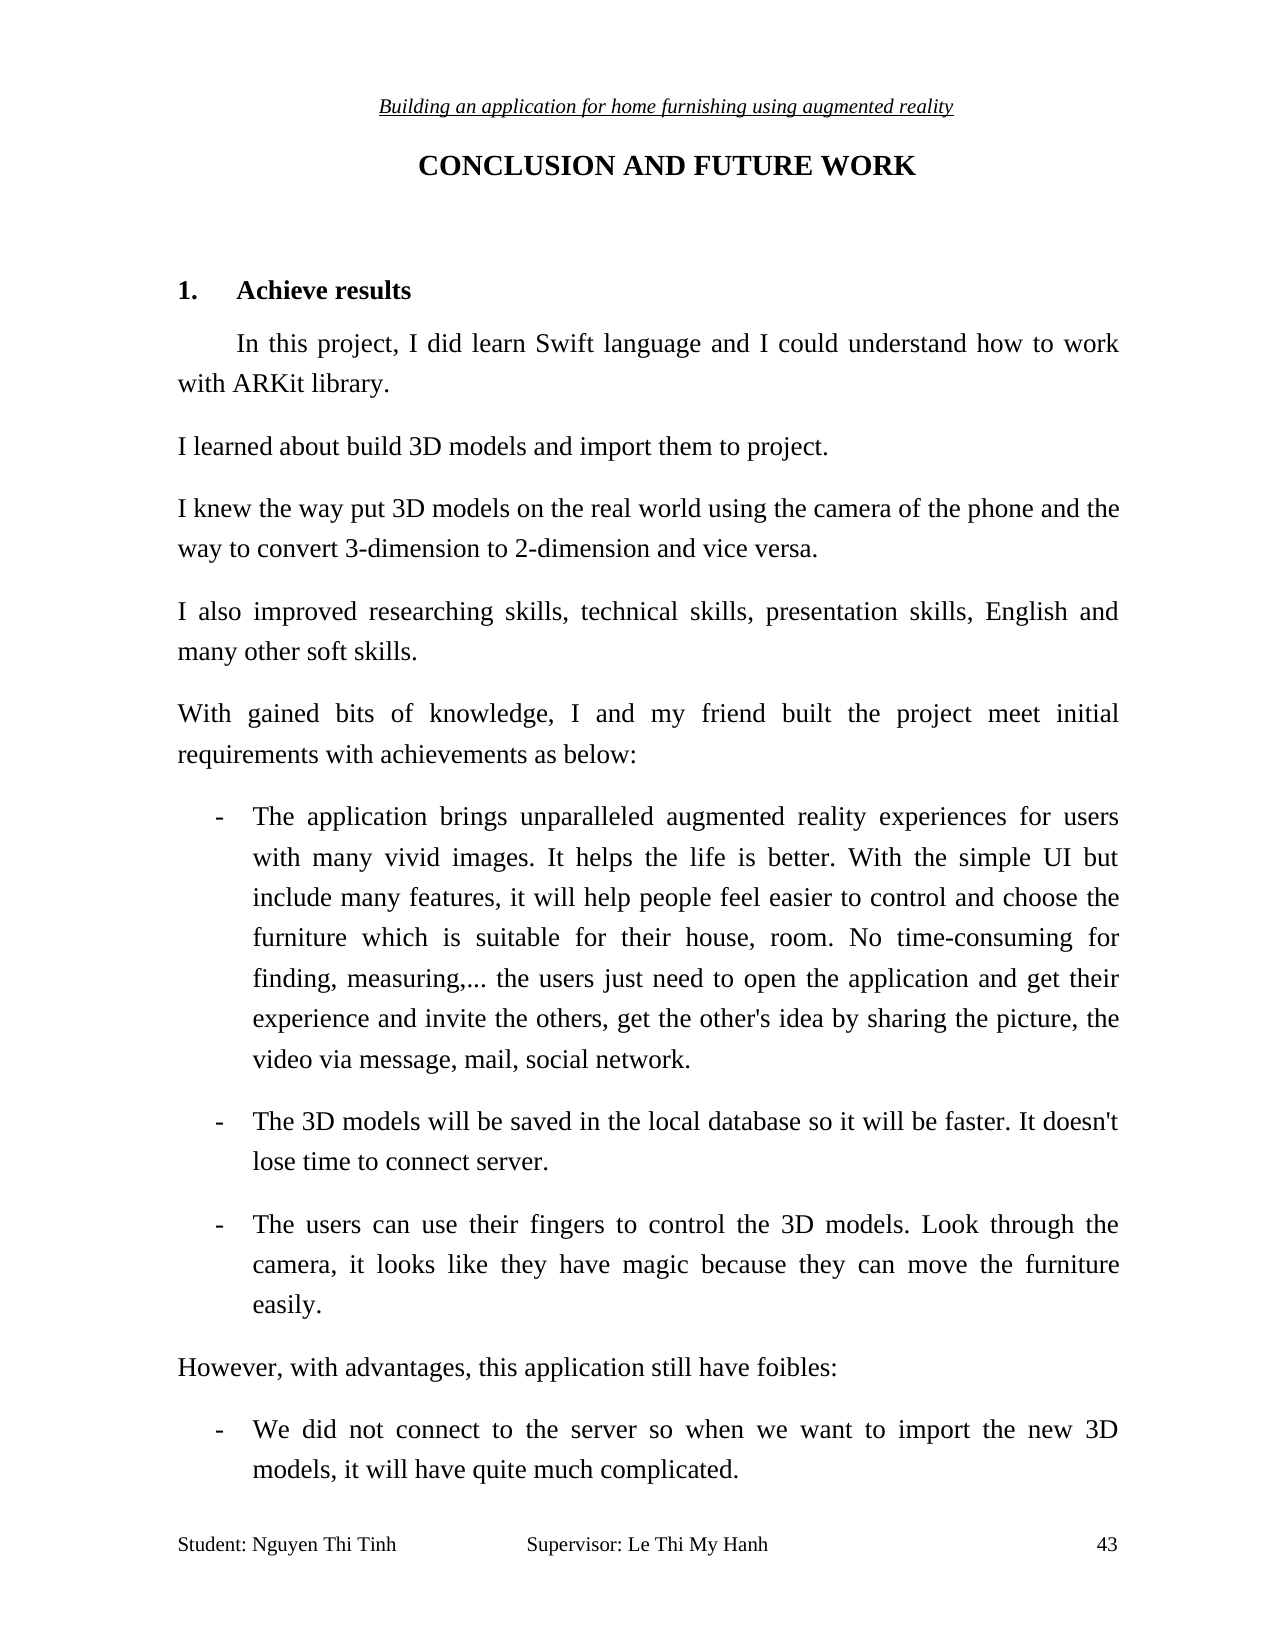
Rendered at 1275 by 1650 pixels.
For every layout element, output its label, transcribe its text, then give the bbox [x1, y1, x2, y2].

list The 3D models will be saved in the local database so it will be faster. It doesn't lose time to connect server. [215, 1105, 1120, 1177]
text However, with advantages, this application still have foibles: [177, 1351, 1120, 1382]
text With gained bits of knowledge, I and my friend built the project meet initial requirements with achievements as below: [177, 697, 1120, 769]
list The users can use their fingers to control the 3D models. Look through the camera, it looks like they have magic because they can move the furniture easily. [215, 1208, 1120, 1320]
subtitle CONCLUSION AND FUTURE WORK [177, 148, 1157, 181]
text In this project, I did learn Swift language and I could understand how to work with ARKit library. [177, 327, 1120, 399]
text I also improved researching skills, technical skills, presentation skills, English and many other soft skills. [177, 595, 1120, 666]
list The application brings unparalleled augmented reality experiences for users with many vivid images. It helps the life is better. With the simple UI but include many features, it will help people feel easier to control and choose the furniture which is suitable for their house, room. No time-consuming for finding, measuring,... the users just need to open the application and get their experience and invite the others, get the other's idea by sharing the picture, the video via message, mail, social network. [215, 800, 1120, 1074]
text I knew the way put 3D models on the real world using the camera of the phone and the way to convert 3-dimension to 2-dimension and vice versa. [177, 492, 1120, 564]
subtitle Achieve results [177, 274, 1157, 305]
text I learned about build 3D models and import them to project. [177, 430, 1120, 461]
list We did not connect to the server so when we want to import the new 3D models, it will have quite much complicated. [215, 1413, 1120, 1485]
